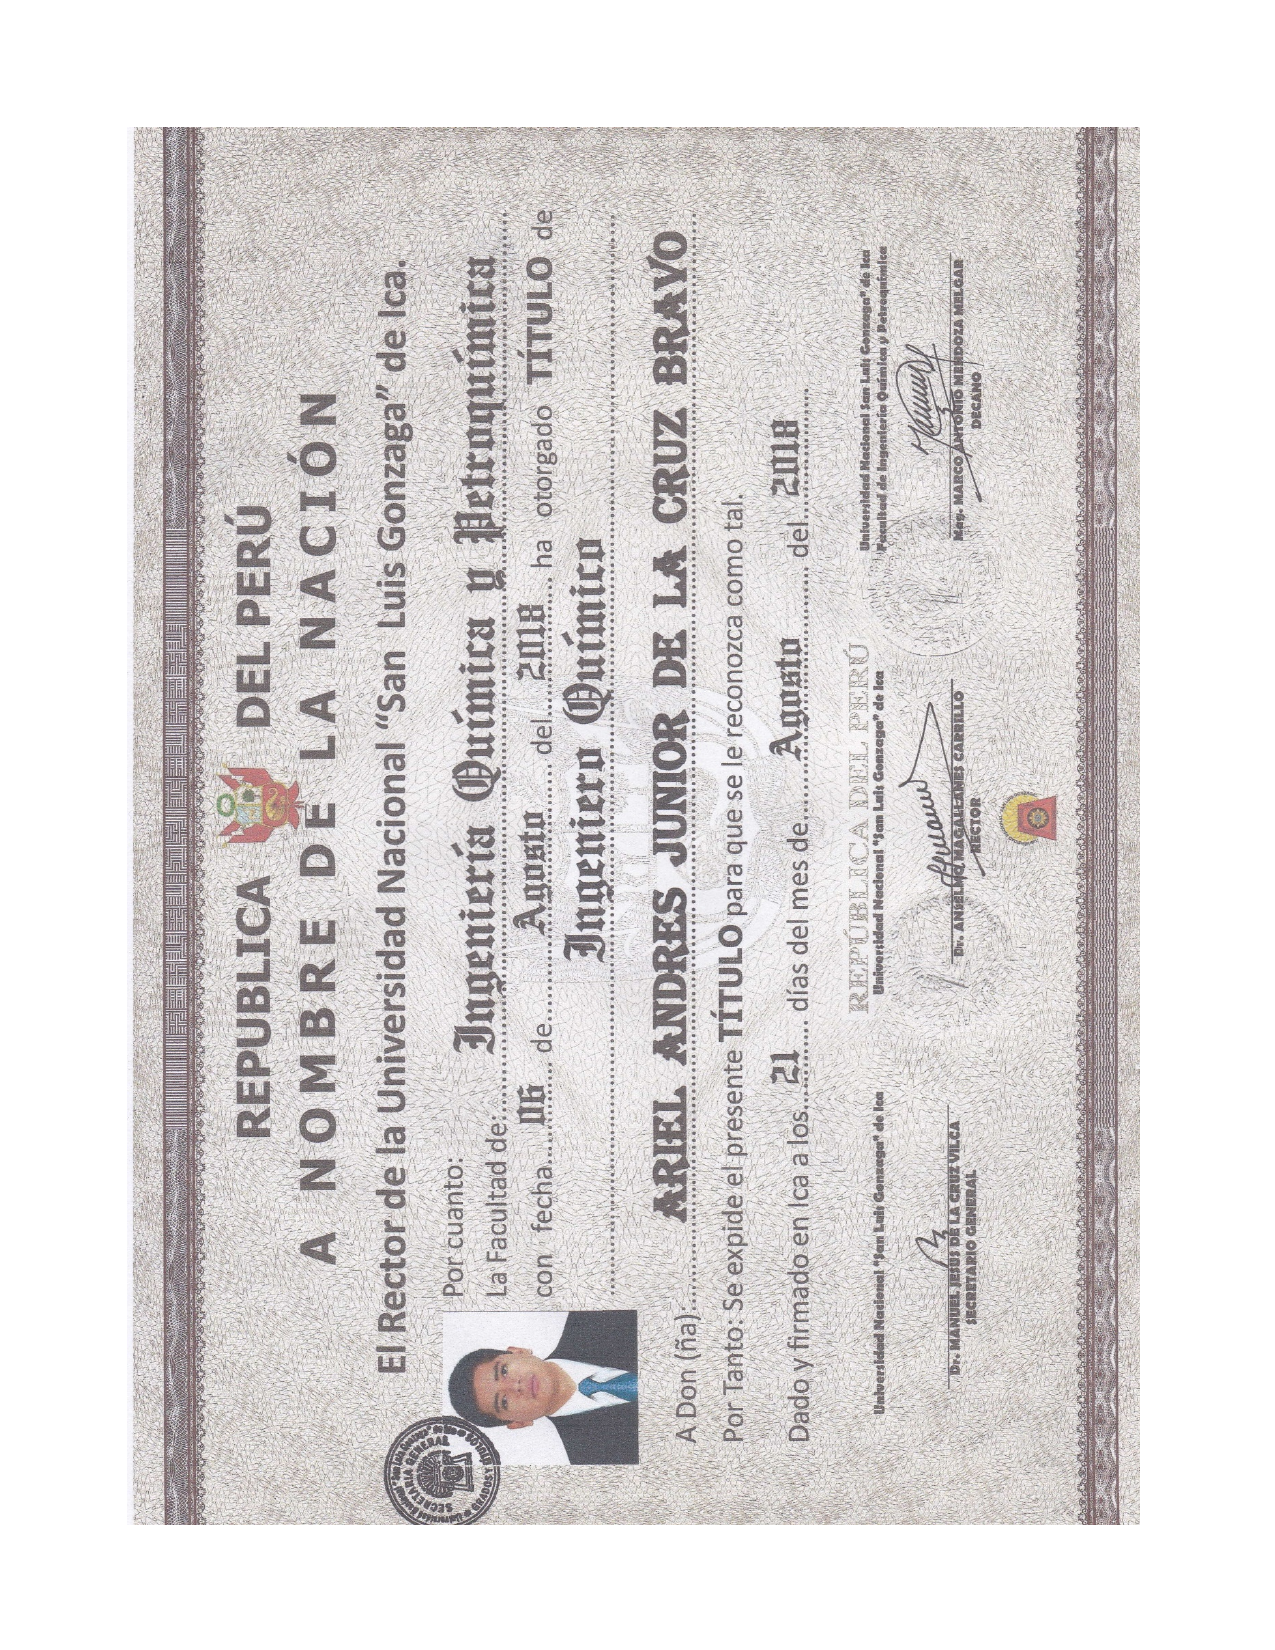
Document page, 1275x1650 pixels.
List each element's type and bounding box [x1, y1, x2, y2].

picture [127, 127, 1140, 1525]
